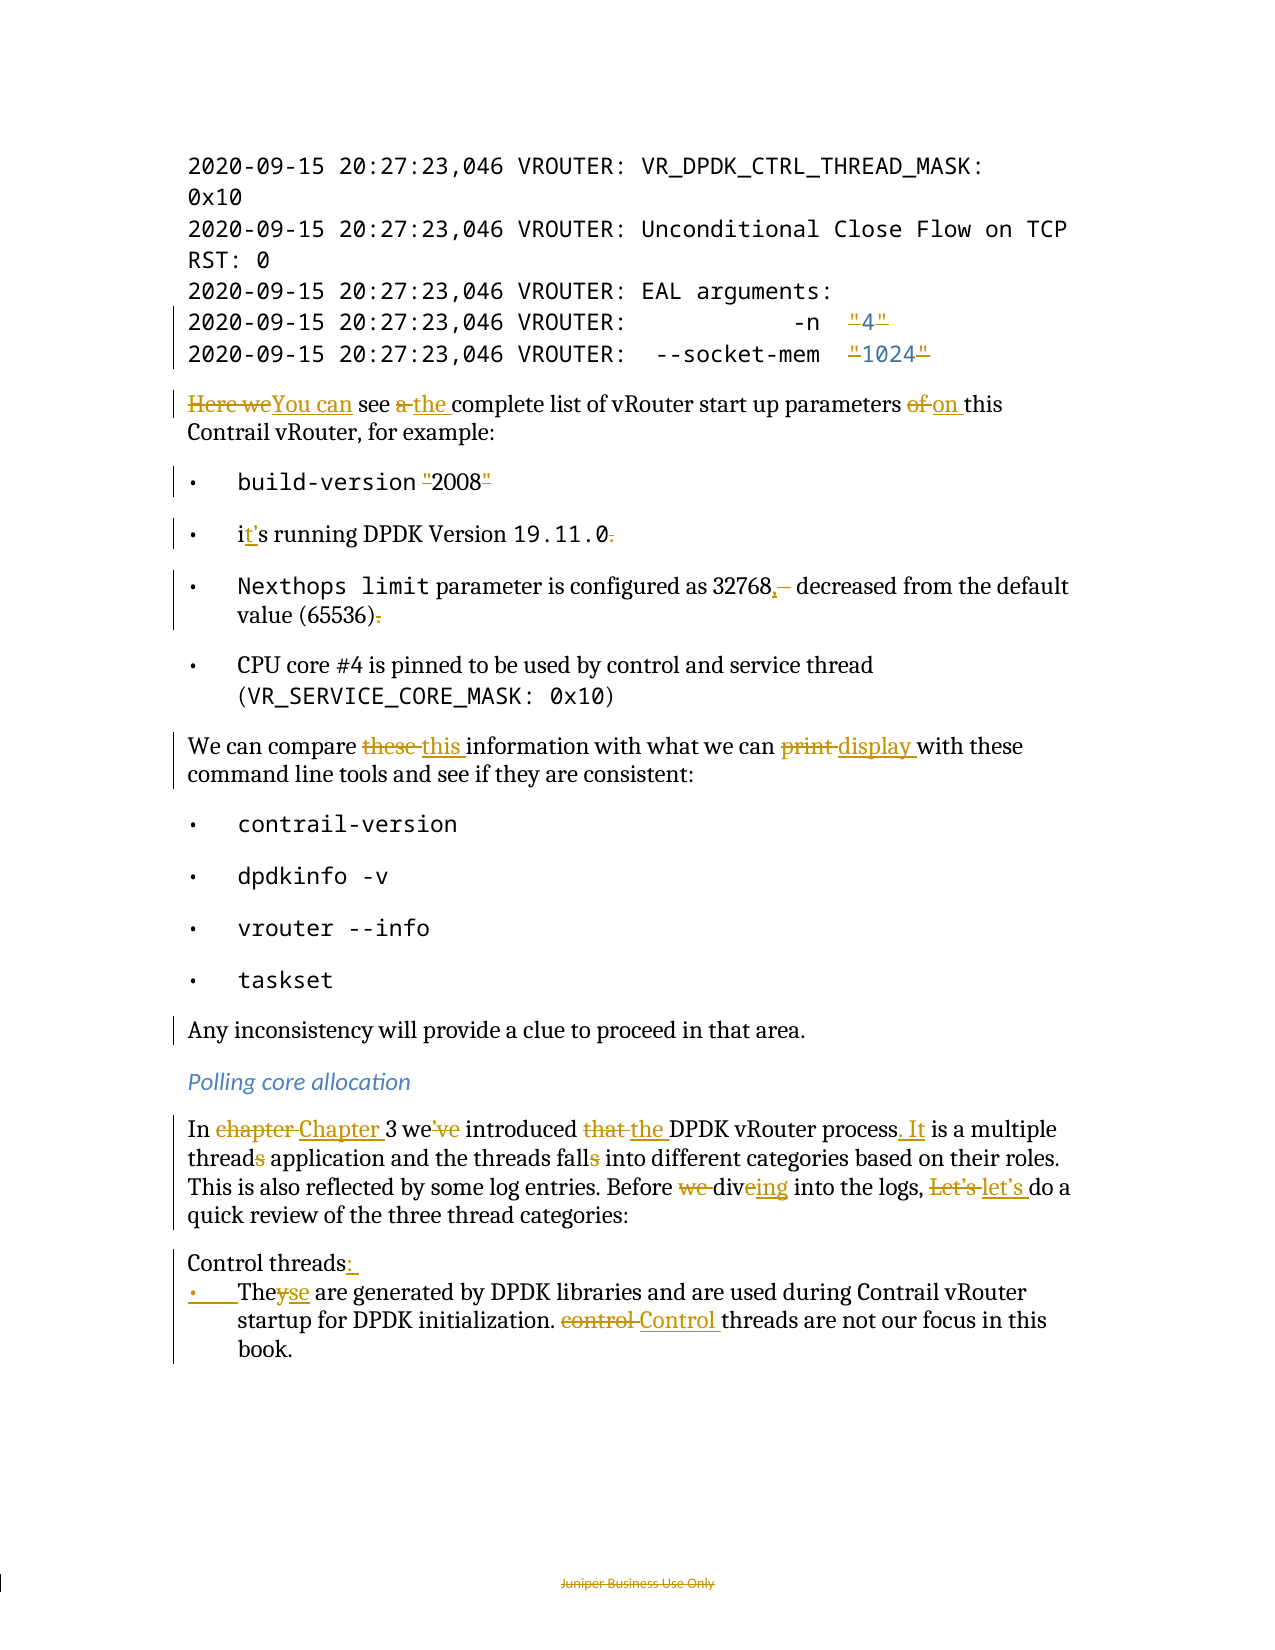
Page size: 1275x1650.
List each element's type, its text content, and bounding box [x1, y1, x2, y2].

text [187, 150, 1087, 369]
list taskset [187, 964, 1087, 995]
text In 3 we introduced DPDK vRouter process is a multiple thread application and the threads fall into different categories based on their roles. This is also reflected by some log entries. Before div into the logs, do a quick review of the three thread categories: [187, 1115, 1087, 1230]
text We can compare information with what we can with these command line tools and see if they are consistent: [187, 732, 1087, 789]
text Any inconsistency will provide a clue to proceed in that area. [187, 1016, 1087, 1045]
list vrouter --info [187, 912, 1087, 943]
list Nexthops limit parameter is configured as 32768 decreased from the default value (65536) [187, 570, 1087, 630]
list The are generated by DPDK libraries and are used during Contrail vRouter startup for DPDK initialization. threads are not our focus in this book. [187, 1278, 1087, 1364]
list dpdkinfo -v [187, 860, 1087, 891]
list is running DPDK Version 19.11.0 [187, 518, 1087, 549]
list CPU core #4 is pinned to be used by control and service thread (VR_SERVICE_CORE_MASK: 0x10) [187, 651, 1087, 711]
list contrail-version [187, 808, 1087, 839]
text Control threads [187, 1249, 1087, 1278]
list build-version 2008 [187, 466, 1087, 497]
subtitle Polling core allocation [187, 1066, 1087, 1096]
text see complete list of vRouter start up parameters this Contrail vRouter, for example: [187, 389, 1087, 447]
